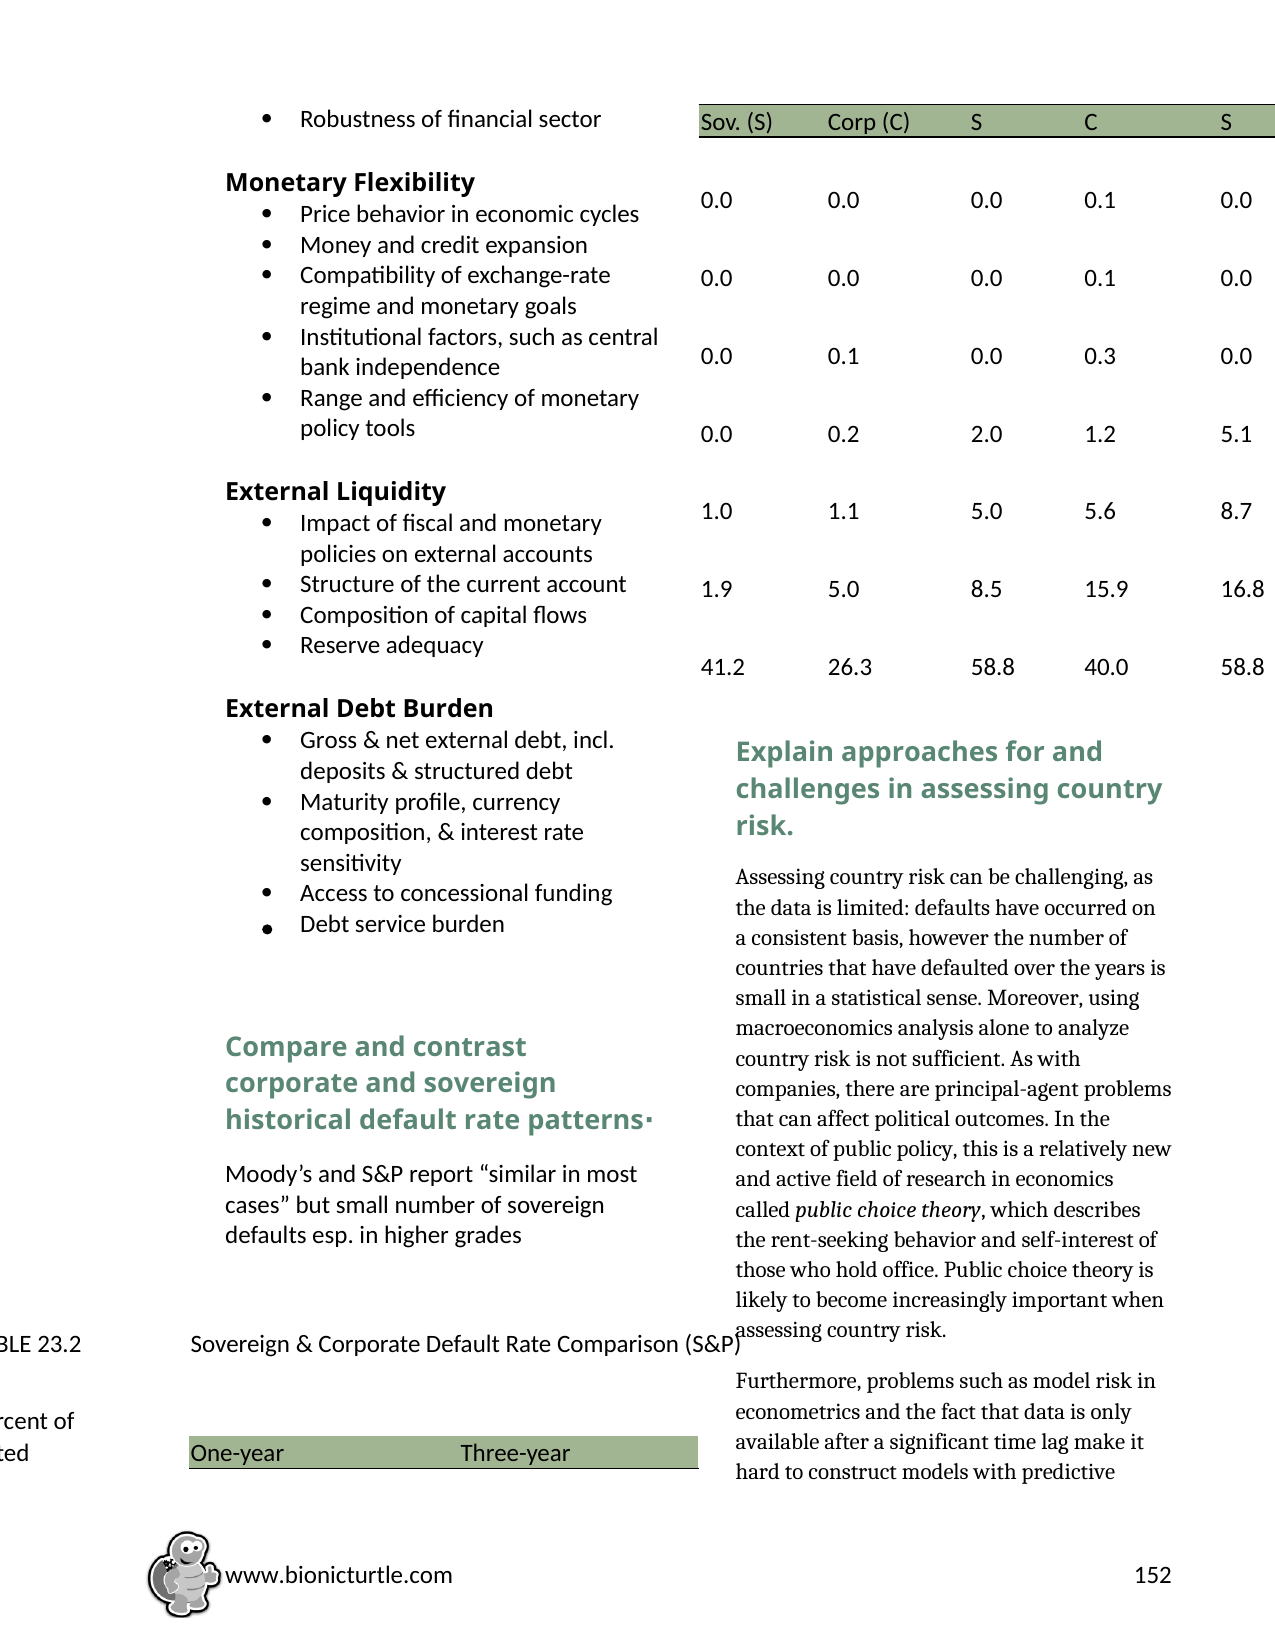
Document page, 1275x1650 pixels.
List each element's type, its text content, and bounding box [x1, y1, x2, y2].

list Reserve adequacy [262, 629, 662, 660]
text Moody’s and S&P report “similar in most cases” but small number of sovereign defaults esp. in higher grades [225, 1158, 662, 1250]
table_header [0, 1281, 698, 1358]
subtitle Explain approaches for and challenges in assessing country risk. [735, 733, 1172, 843]
subtitle Compare and contrast corporate and sovereign historical default rate patterns∙ [225, 1027, 662, 1138]
list Composition of capital flows [262, 599, 662, 629]
subtitle External Debt Burden [225, 691, 662, 724]
subtitle External Liquidity [225, 473, 662, 507]
list Structure of the current account [262, 568, 662, 599]
list Impact of fiscal and monetary policies on external accounts [262, 507, 662, 568]
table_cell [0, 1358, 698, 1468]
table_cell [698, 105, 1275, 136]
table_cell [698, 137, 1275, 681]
subtitle Monetary Flexibility [225, 164, 662, 199]
